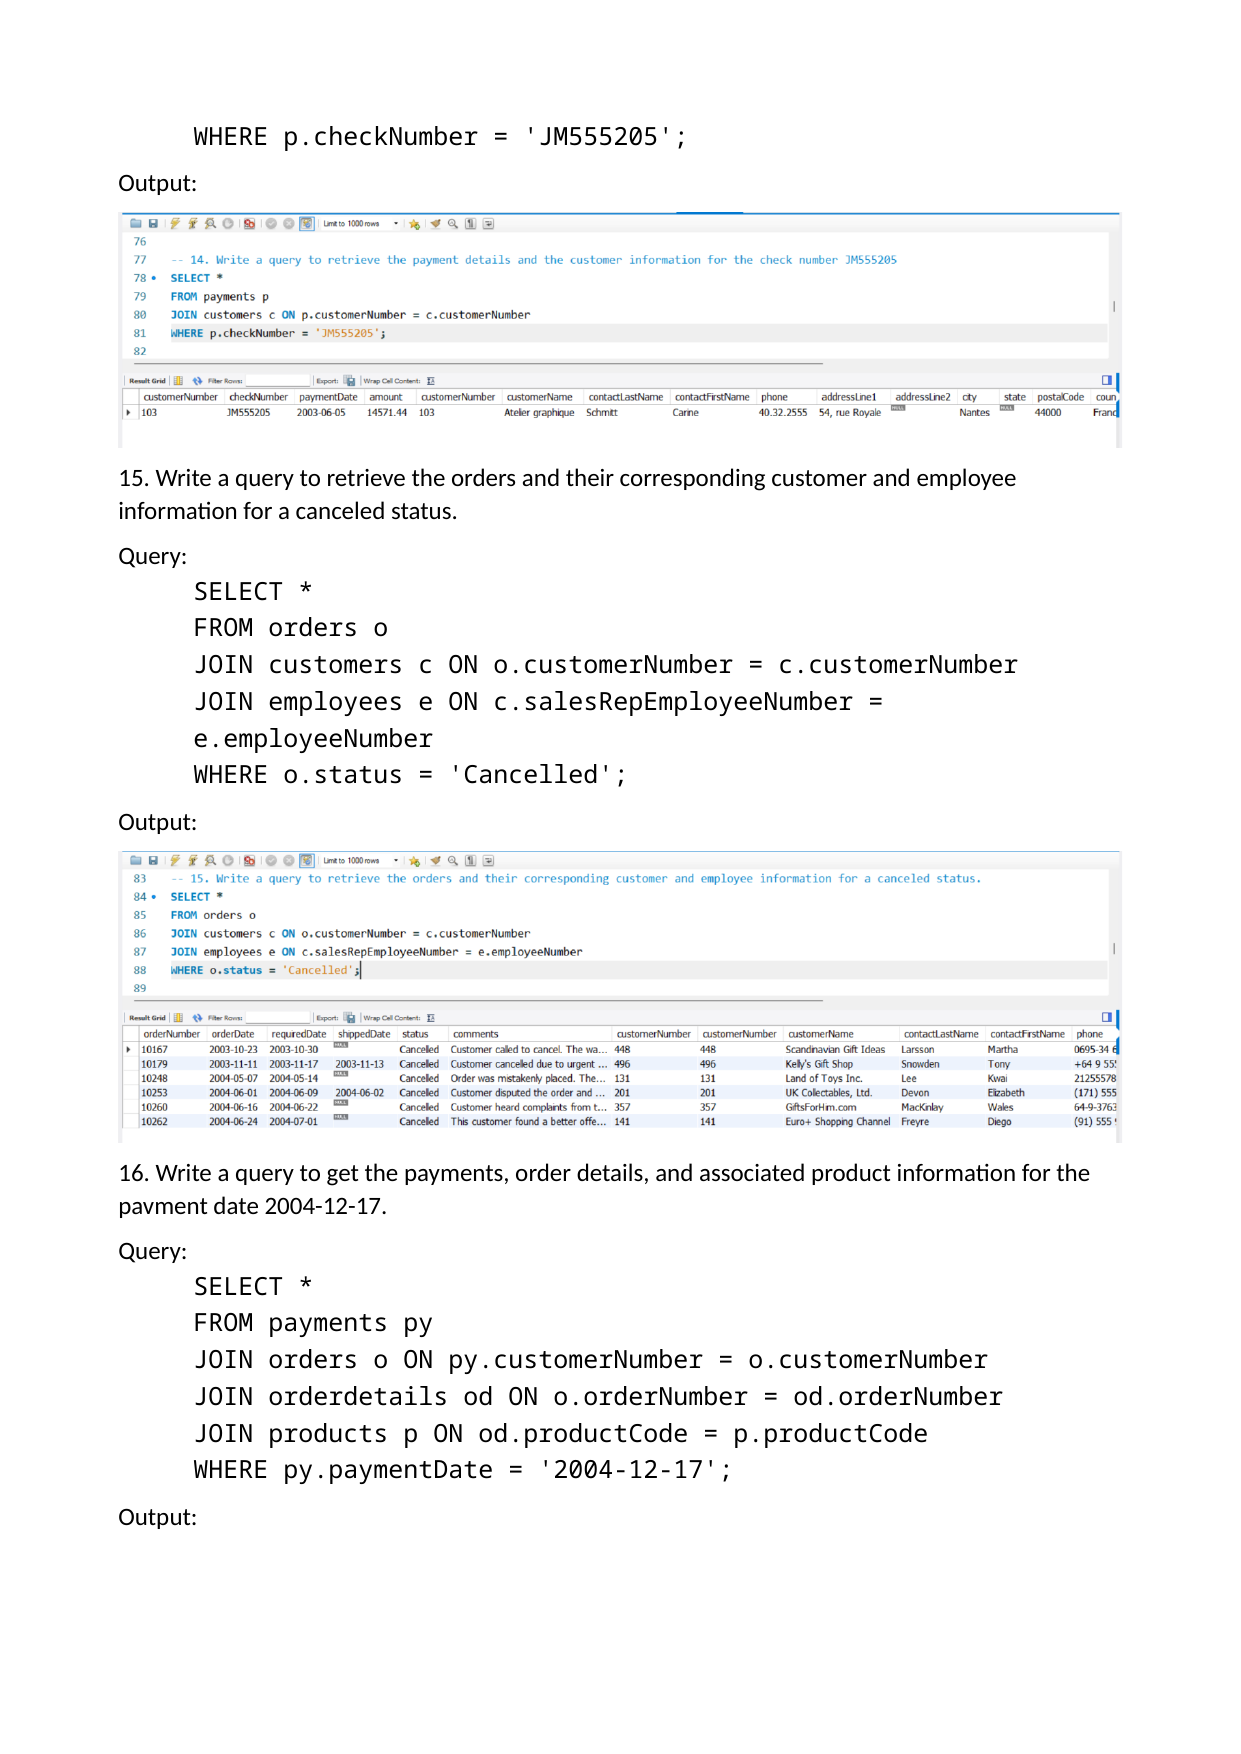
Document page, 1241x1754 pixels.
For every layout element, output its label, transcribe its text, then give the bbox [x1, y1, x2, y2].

picture [118, 212, 1123, 448]
text WHERE py.paymentDate = '2004-12-17'; [193, 1452, 1122, 1486]
text JOIN orderdetails od ON o.orderNumber = od.orderNumber [193, 1378, 1122, 1413]
text SELECT * [193, 573, 1122, 607]
text FROM payments py [193, 1305, 1122, 1339]
text JOIN products p ON od.productCode = p.productCode [193, 1415, 1122, 1449]
text Output: [118, 1501, 1122, 1532]
text SELECT * [193, 1268, 1122, 1302]
text FROM orders o [193, 610, 1122, 644]
text Query: [118, 540, 1122, 571]
text JOIN orders o ON py.customerNumber = o.customerNumber [193, 1342, 1122, 1376]
text Output: [118, 167, 1122, 198]
text Output: [118, 806, 1122, 837]
text JOIN employees e ON c.salesRepEmployeeNumber = e.employeeNumber [193, 683, 1122, 754]
text Query: [118, 1235, 1122, 1266]
picture [118, 851, 1123, 1143]
text JOIN customers c ON o.customerNumber = c.customerNumber [193, 647, 1122, 681]
text 15. Write a query to retrieve the orders and their corresponding customer and employee information for a canceled status. [118, 462, 1122, 525]
text WHERE p.checkNumber = 'JM555205'; [193, 118, 1122, 152]
text 16. Write a query to get the payments, order details, and associated product information for the pavment date 2004-12-17. [118, 1157, 1122, 1220]
text WHERE o.status = 'Cancelled'; [193, 757, 1122, 791]
